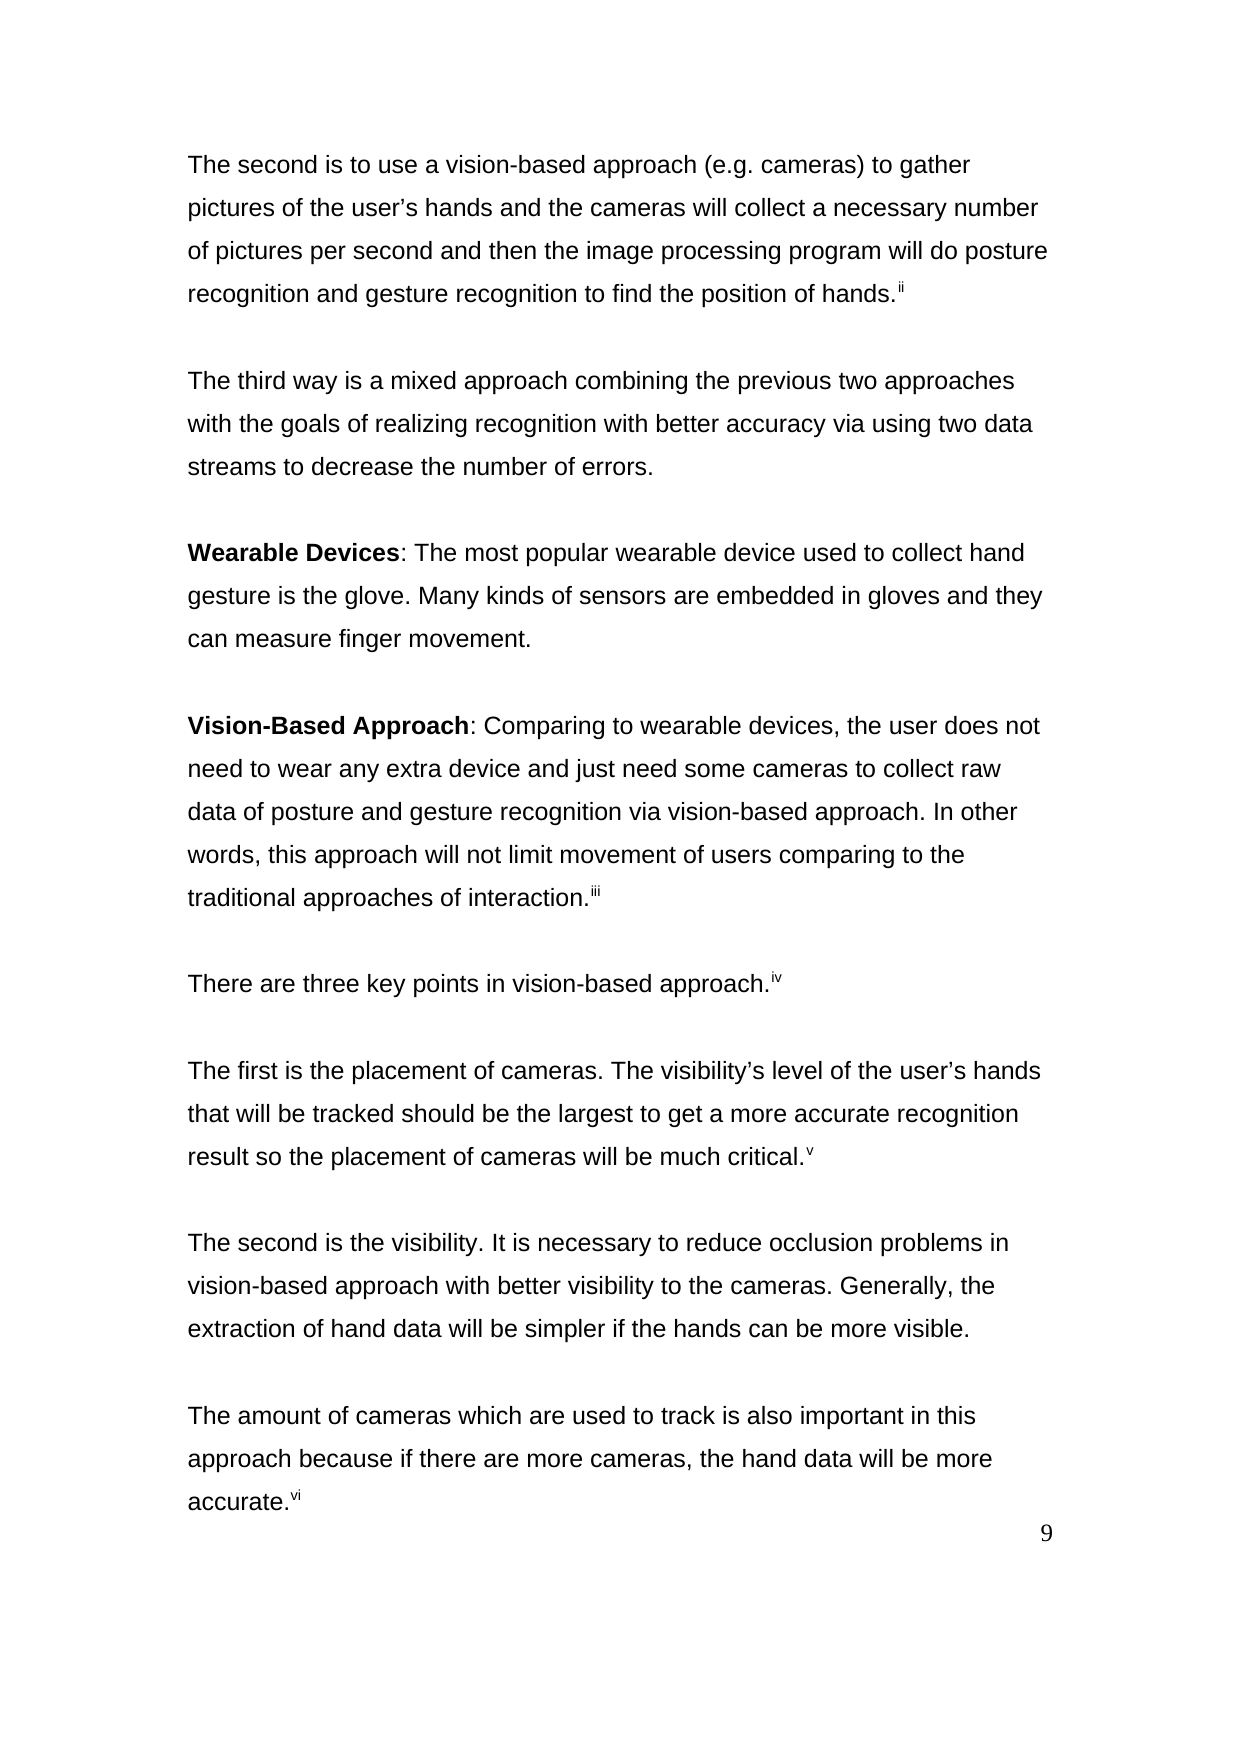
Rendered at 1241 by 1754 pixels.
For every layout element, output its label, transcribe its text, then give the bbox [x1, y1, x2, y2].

text The amount of cameras which are used to track is also important in this approach because if there are more cameras, the hand data will be more accurate. [187, 1401, 1053, 1516]
text The first is the placement of cameras. The visibility’s level of the user’s hands that will be tracked should be the largest to get a more accurate recognition result so the placement of cameras will be much critical. [187, 1056, 1053, 1171]
text The second is to use a vision-based approach (e.g. cameras) to gather pictures of the user’s hands and the cameras will collect a necessary number of pictures per second and then the image processing program will do posture recognition and gesture recognition to find the position of hands. [187, 150, 1053, 308]
text Vision-Based Approach: Comparing to wearable devices, the user does not need to wear any extra device and just need some cameras to collect raw data of posture and gesture recognition via vision-based approach. In other words, this approach will not limit movement of users comparing to the traditional approaches of interaction. [187, 711, 1053, 912]
text Wearable Devices: The most popular wearable device used to collect hand gesture is the glove. Many kinds of sensors are embedded in gloves and they can measure finger movement. [187, 538, 1053, 653]
text There are three key points in vision-based approach. [187, 969, 1053, 998]
text The third way is a mixed approach combining the previous two approaches with the goals of realizing recognition with better accuracy via using two data streams to decrease the number of errors. [187, 366, 1053, 481]
text The second is the visibility. It is necessary to reduce occlusion problems in vision-based approach with better visibility to the cameras. Generally, the extraction of hand data will be simpler if the hands can be more visible. [187, 1228, 1053, 1343]
